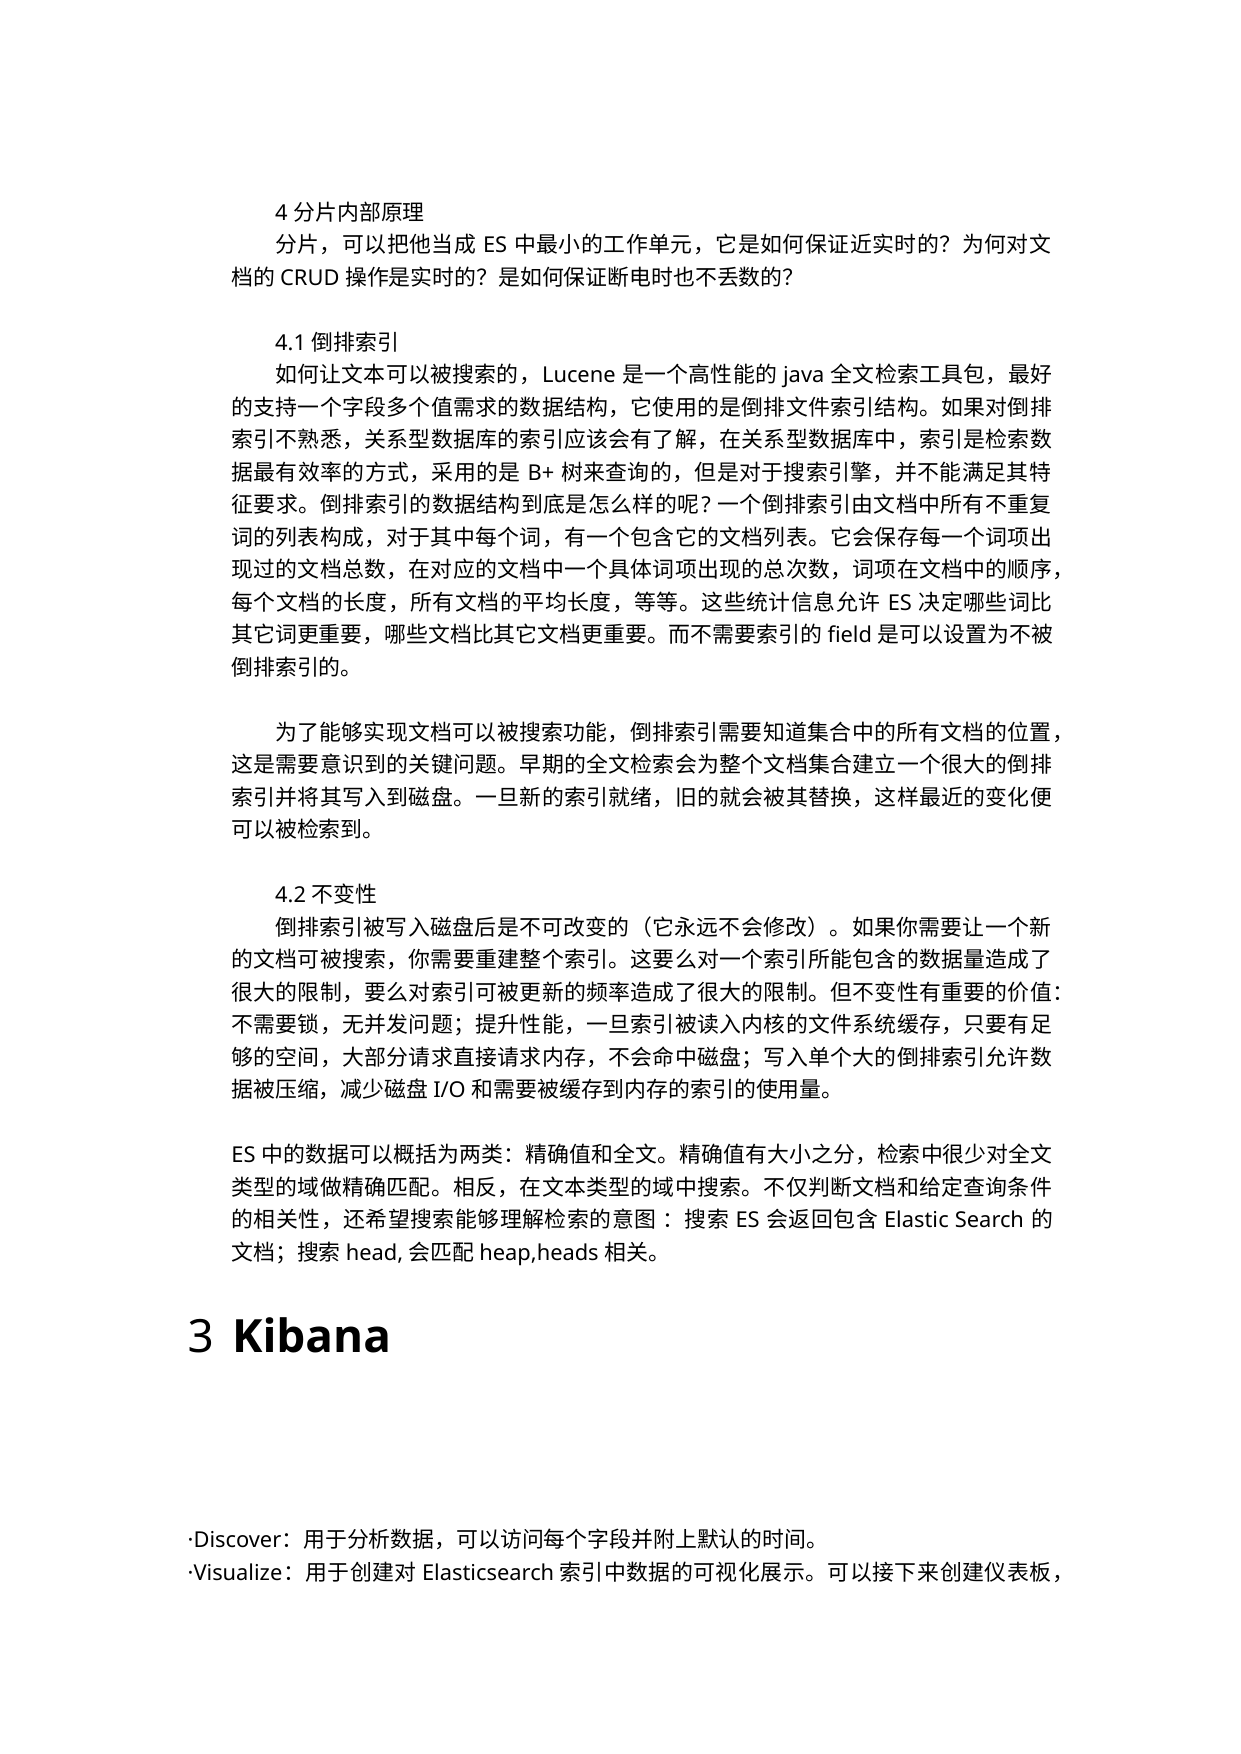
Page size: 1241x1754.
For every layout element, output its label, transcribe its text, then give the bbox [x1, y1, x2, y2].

list 倒排索引被写入磁盘后是不可改变的（它永远不会修改）。如果你需要让一个新的文档可被搜索，你需要重建整个索引。这要么对一个索引所能包含的数据量造成了很大的限制，要么对索引可被更新的频率造成了很大的限制。但不变性有重要的价值：不需要锁，无并发问题；提升性能，一旦索引被读入内核的文件系统缓存，只要有足够的空间，大部分请求直接请求内存，不会命中磁盘；写入单个大的倒排索引允许数据被压缩，减少磁盘 I/O 和需要被缓存到内存的索引的使用量。 [231, 909, 1053, 1104]
list ES 中的数据可以概括为两类：精确值和全文。精确值有大小之分，检索中很少对全文类型的域做精确匹配。相反，在文本类型的域中搜索。不仅判断文档和给定查询条件的相关性，还希望搜索能够理解检索的意图 ：搜索 ES 会返回包含 Elastic Search 的文档；搜索 head, 会匹配 heap,heads 相关。 [231, 1137, 1053, 1267]
subtitle Kibana [187, 1302, 1053, 1367]
list 4.1 倒排索引 [231, 324, 1053, 357]
list 分片，可以把他当成 ES 中最小的工作单元，它是如何保证近实时的？为何对文档的 CRUD 操作是实时的？是如何保证断电时也不丢数的？ [231, 227, 1053, 292]
list 为了能够实现文档可以被搜索功能，倒排索引需要知道集合中的所有文档的位置，这是需要意识到的关键问题。早期的全文检索会为整个文档集合建立一个很大的倒排索引并将其写入到磁盘。一旦新的索引就绪，旧的就会被其替换，这样最近的变化便可以被检索到。 [231, 714, 1053, 844]
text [187, 1555, 1053, 1587]
list 4 分片内部原理 [231, 194, 1053, 227]
text ·Discover：用于分析数据，可以访问每个字段并附上默认的时间。 [187, 1522, 1053, 1555]
list 4.2 不变性 [231, 877, 1053, 909]
list 如何让文本可以被搜索的，Lucene 是一个高性能的 java 全文检索工具包，最好的支持一个字段多个值需求的数据结构，它使用的是倒排文件索引结构。如果对倒排索引不熟悉，关系型数据库的索引应该会有了解，在关系型数据库中，索引是检索数据最有效率的方式，采用的是 B+ 树来查询的，但是对于搜索引擎，并不能满足其特征要求。倒排索引的数据结构到底是怎么样的呢? 一个倒排索引由文档中所有不重复词的列表构成，对于其中每个词，有一个包含它的文档列表。它会保存每一个词项出现过的文档总数，在对应的文档中一个具体词项出现的总次数，词项在文档中的顺序，每个文档的长度，所有文档的平均长度，等等。这些统计信息允许 ES 决定哪些词比其它词更重要，哪些文档比其它文档更重要。而不需要索引的 field 是可以设置为不被倒排索引的。 [231, 357, 1053, 682]
